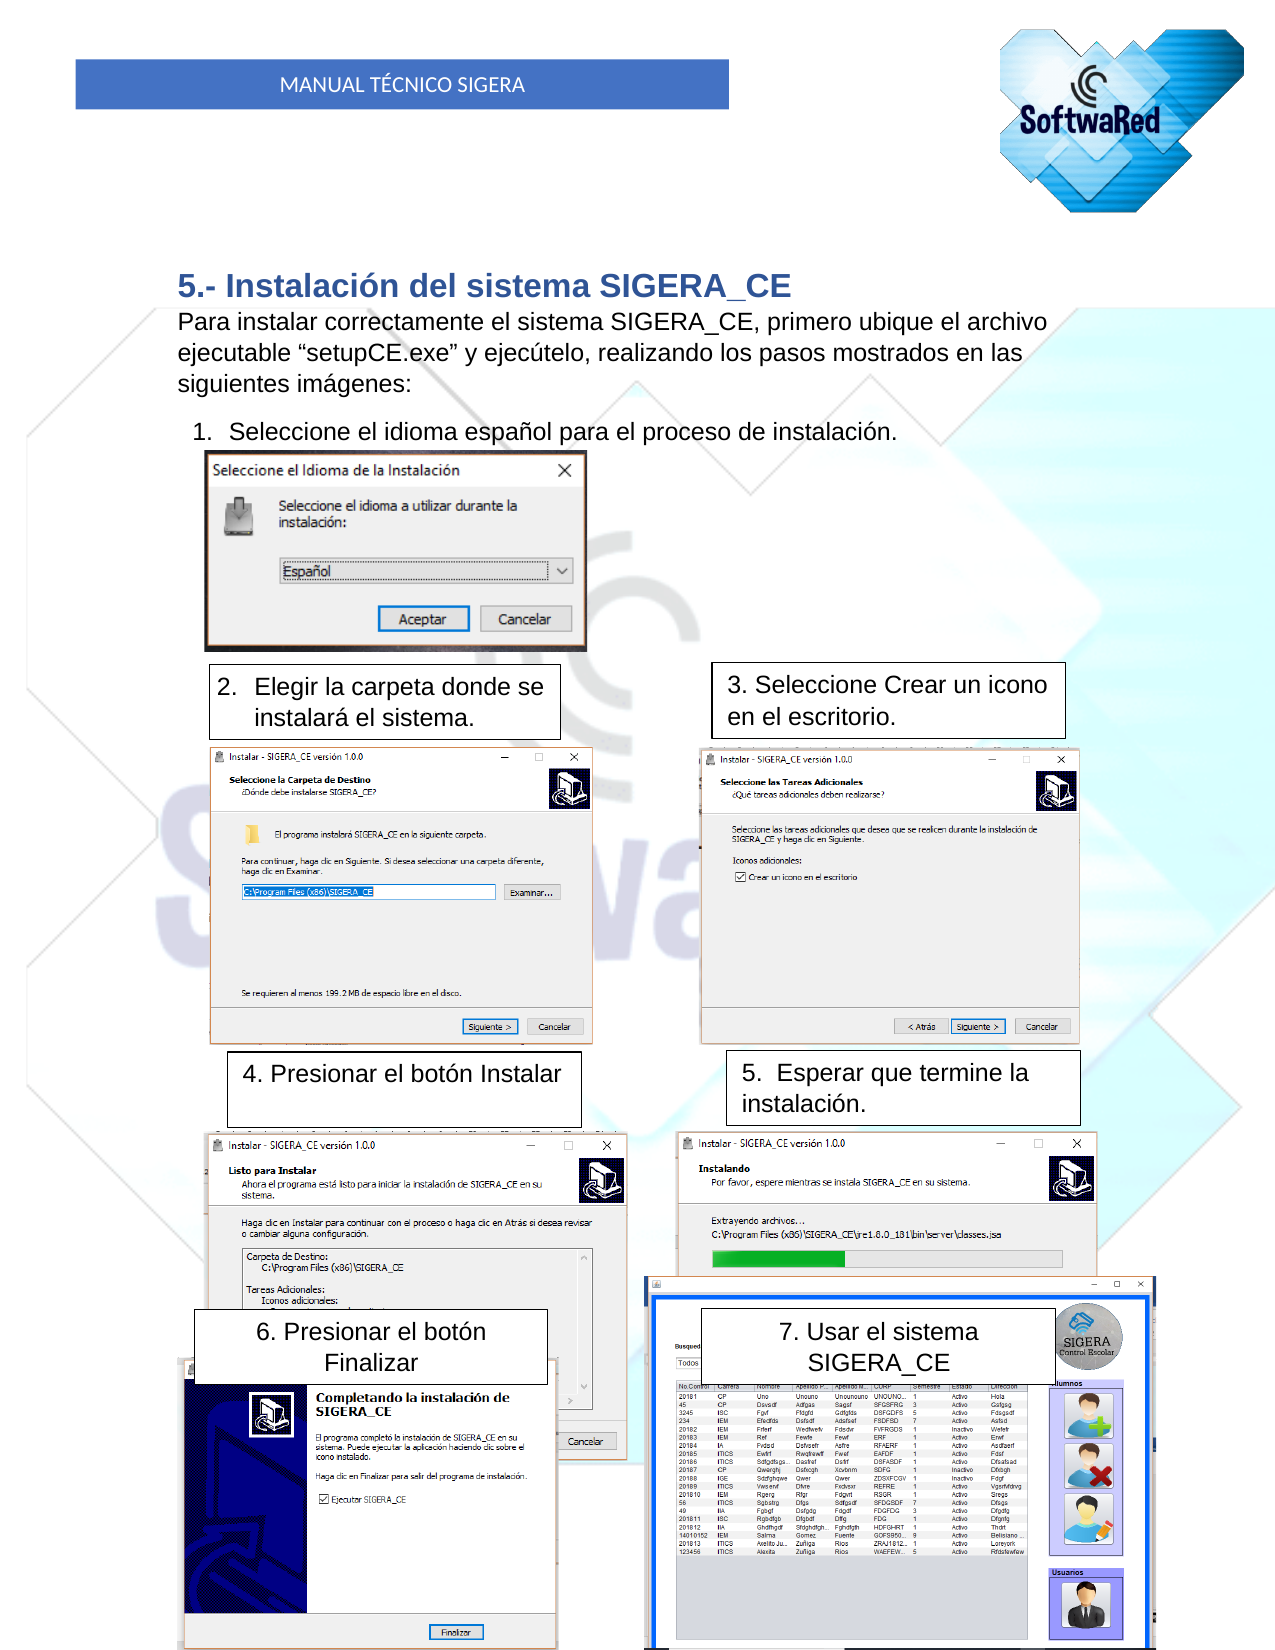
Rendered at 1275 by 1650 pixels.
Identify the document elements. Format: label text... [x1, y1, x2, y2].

picture [948, 0, 1244, 222]
picture [1167, 82, 1182, 86]
text Para instalar correctamente el sistema SIGERA_CE, primero ubique el archivo ejecutable “setupCE.exe” y ejecútelo, realizando los pasos mostrados en las siguientes imágenes: [177, 307, 1098, 398]
picture [204, 450, 588, 652]
picture [177, 1131, 628, 1650]
picture [209, 747, 593, 1045]
picture [644, 1131, 1157, 1650]
subtitle 5.- Instalación del sistema SIGERA_CE [177, 266, 1098, 304]
picture [698, 747, 1080, 1045]
list Seleccione el idioma español para el proceso de instalación. [192, 417, 1098, 446]
